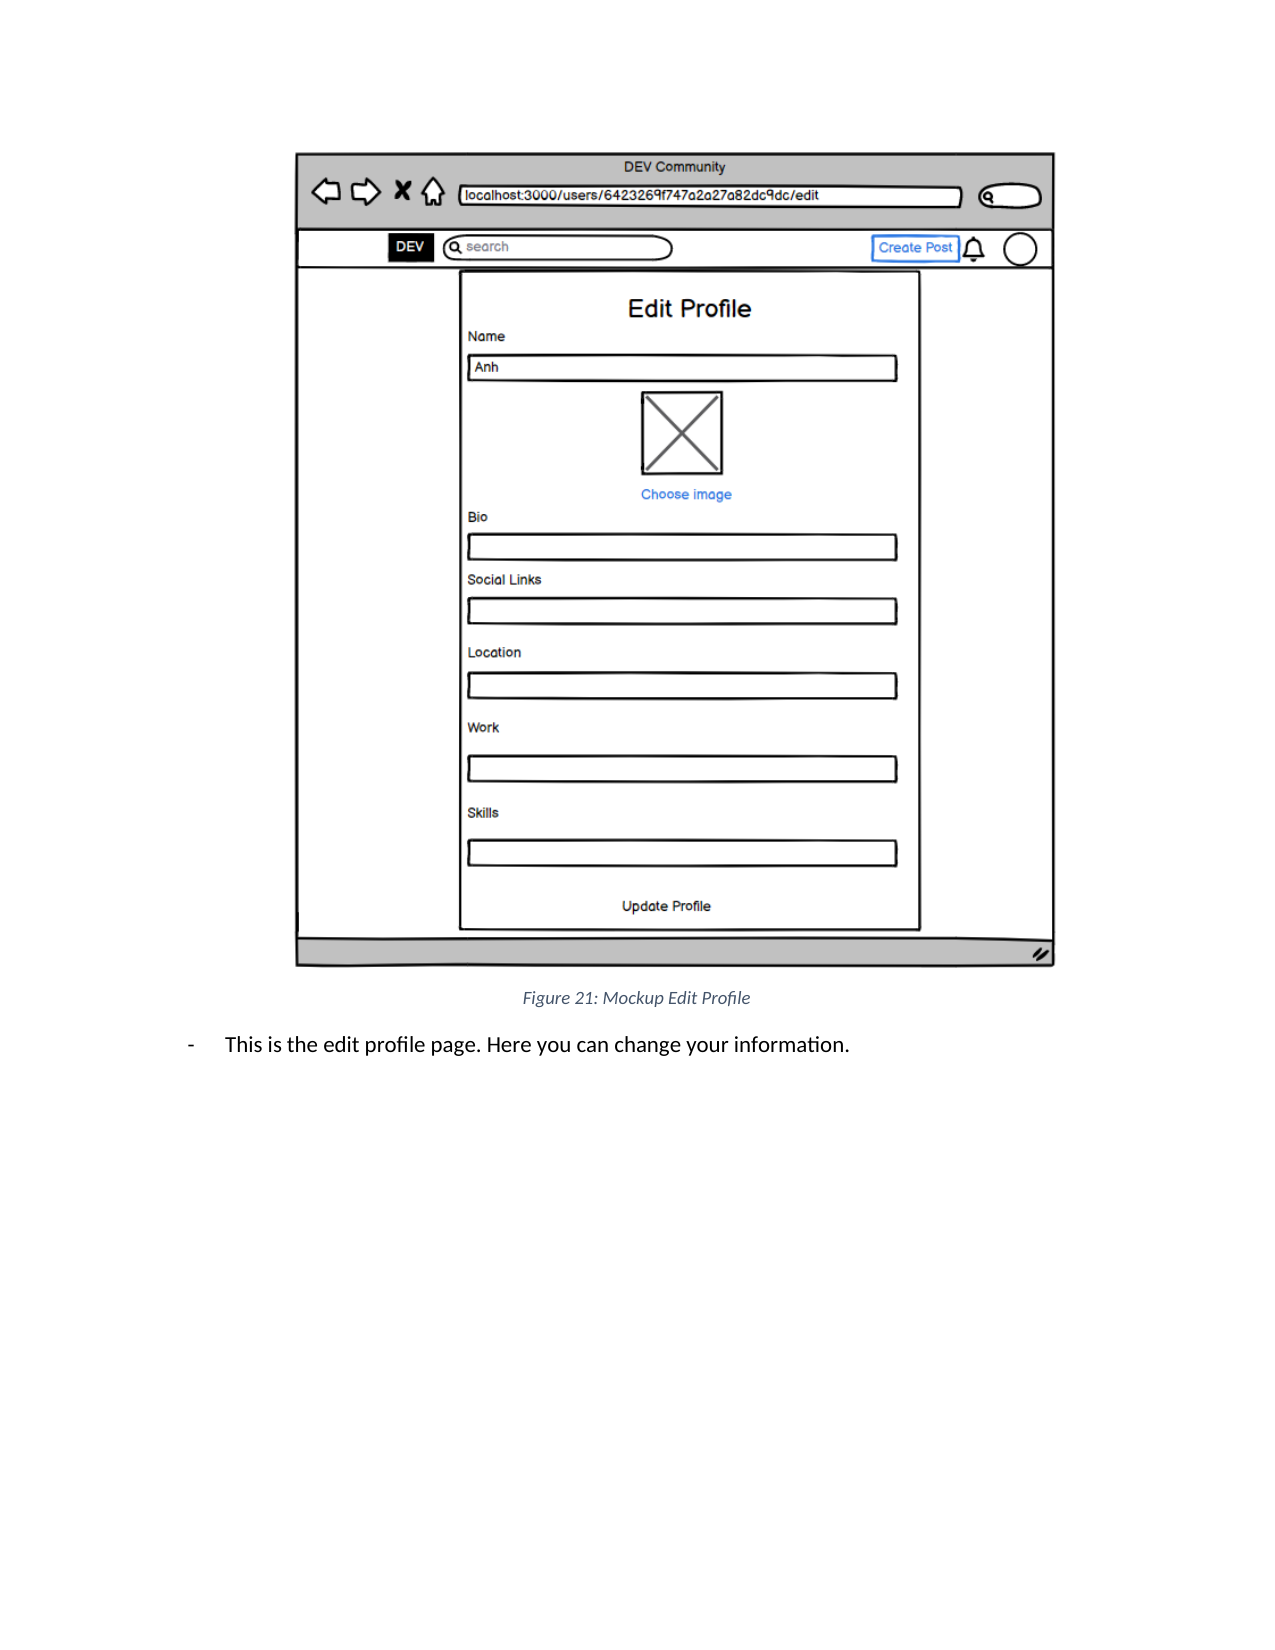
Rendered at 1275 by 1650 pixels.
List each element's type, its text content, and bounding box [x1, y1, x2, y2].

picture [291, 150, 1059, 968]
list This is the edit profile page. Here you can change your information. [187, 1030, 1125, 1058]
text Figure 21: Mockup Edit Profile [150, 986, 1125, 1009]
